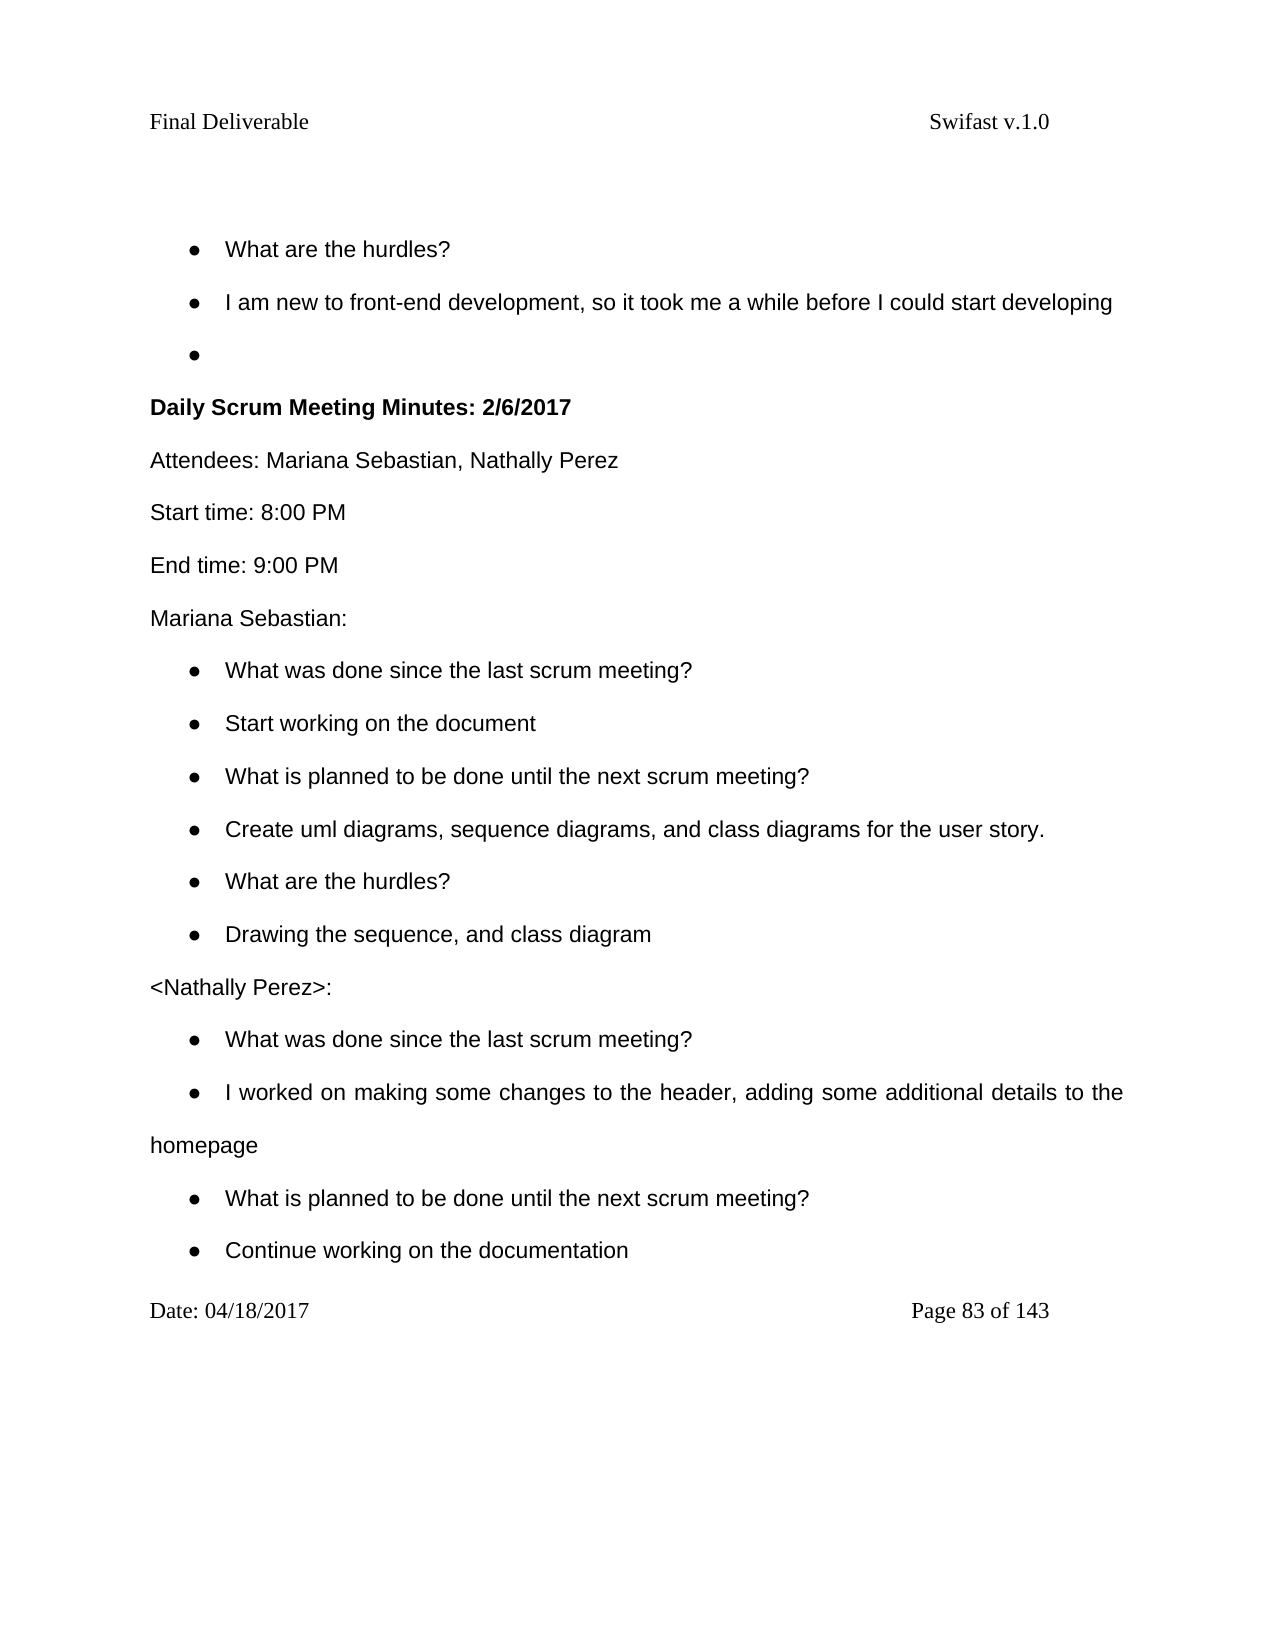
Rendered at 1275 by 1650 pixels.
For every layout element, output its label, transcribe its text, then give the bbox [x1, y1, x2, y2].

text <Nathally Perez>: [150, 974, 1125, 1000]
text Attendees: Mariana Sebastian, Nathally Perez [150, 447, 1125, 473]
list I worked on making some changes to the header, adding some additional details to the homepage [150, 1079, 1125, 1158]
list What is planned to be done until the next scrum meeting? [187, 1184, 1125, 1211]
list Create uml diagrams, sequence diagrams, and class diagrams for the user story. [150, 816, 1125, 842]
list What is planned to be done until the next scrum meeting? [187, 763, 1125, 789]
text End time: 9:00 PM [150, 552, 1125, 578]
list Start working on the document [150, 710, 1125, 736]
list What are the hurdles? [187, 236, 1125, 262]
text Daily Scrum Meeting Minutes: 2/6/2017 [150, 394, 1125, 420]
list Drawing the sequence, and class diagram [150, 921, 1125, 947]
text Start time: 8:00 PM [150, 499, 1125, 526]
list What was done since the last scrum meeting? [187, 657, 1125, 684]
list I am new to front-end development, so it took me a while before I could start developing [150, 288, 1125, 315]
text Mariana Sebastian: [150, 605, 1125, 631]
list What are the hurdles? [187, 868, 1125, 894]
list Continue working on the documentation [150, 1237, 1125, 1263]
list What was done since the last scrum meeting? [187, 1026, 1125, 1053]
